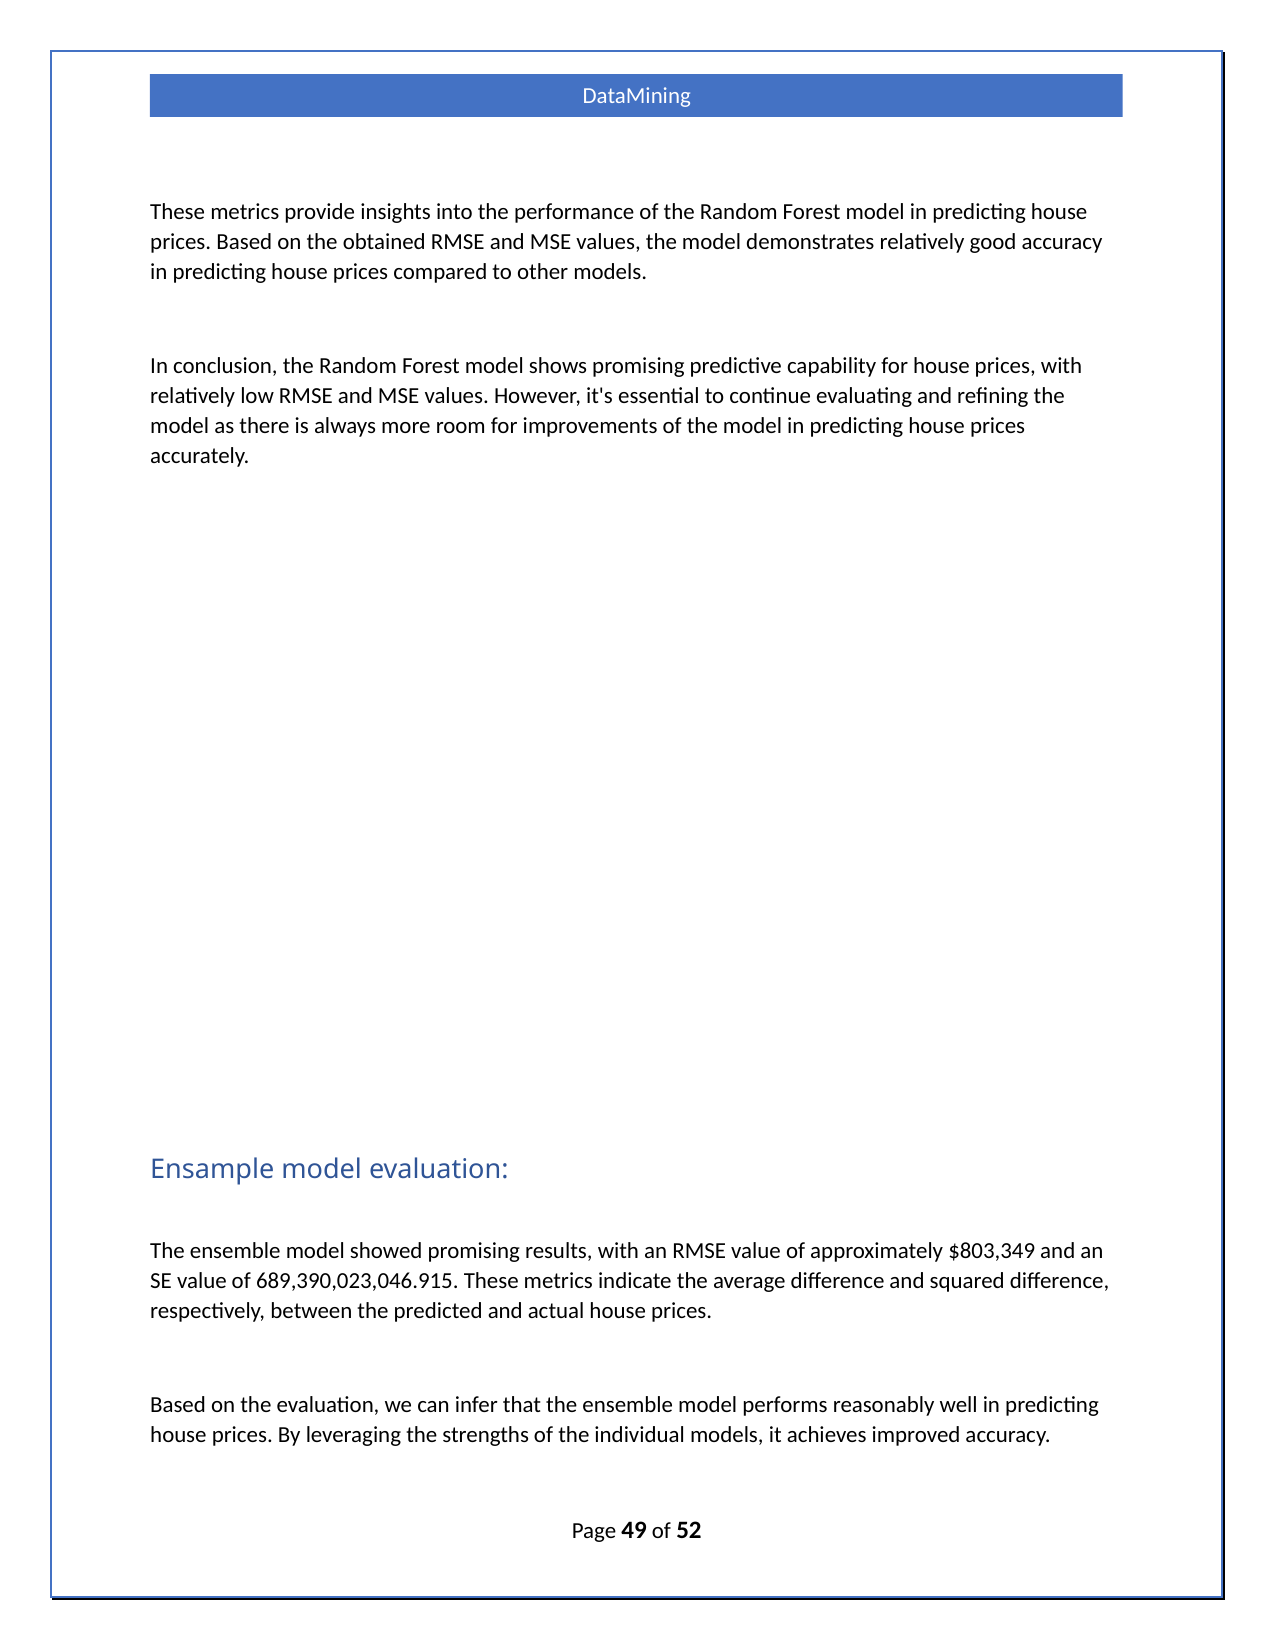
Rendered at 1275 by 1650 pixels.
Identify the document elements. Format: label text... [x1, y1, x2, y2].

text These metrics provide insights into the performance of the Random Forest model in predicting house prices. Based on the obtained RMSE and MSE values, the model demonstrates relatively good accuracy in predicting house prices compared to other models. [150, 197, 1123, 285]
text In conclusion, the Random Forest model shows promising predictive capability for house prices, with relatively low RMSE and MSE values. However, it's essential to continue evaluating and refining the model as there is always more room for improvements of the model in predicting house prices accurately. [150, 351, 1123, 470]
subtitle Ensample model evaluation: [150, 1149, 1123, 1186]
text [150, 1390, 1123, 1448]
text The ensemble model showed promising results, with an RMSE value of approximately $803,349 and an SE value of 689,390,023,046.915. These metrics indicate the average difference and squared difference, respectively, between the predicted and actual house prices. [150, 1236, 1123, 1324]
